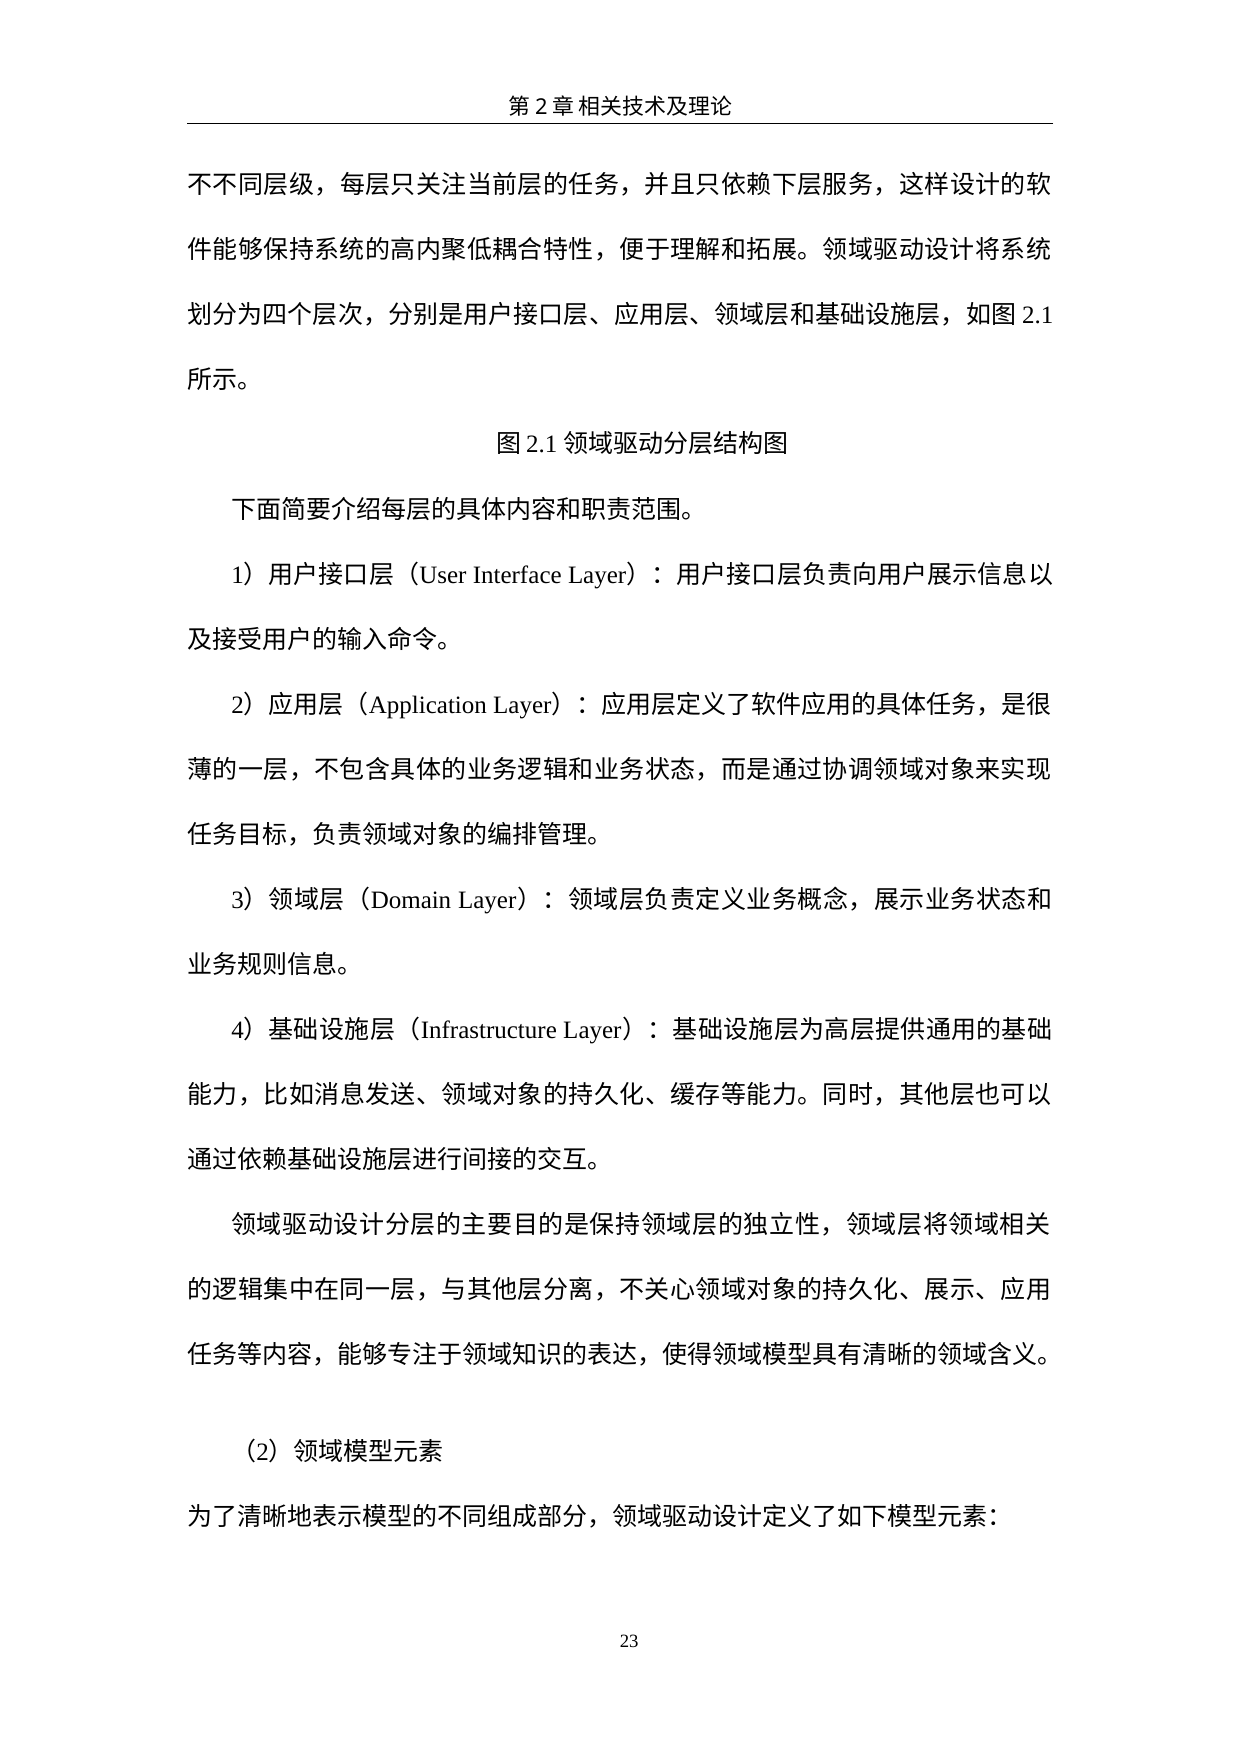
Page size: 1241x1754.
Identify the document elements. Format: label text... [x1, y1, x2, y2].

list 为了清晰地表示模型的不同组成部分，领域驱动设计定义了如下模型元素： [187, 1482, 1053, 1547]
list 应用层（Application Layer）：应用层定义了软件应用的具体任务，是很薄的一层，不包含具体的业务逻辑和业务状态，而是通过协调领域对象来实现任务目标，负责领域对象的编排管理。 [187, 670, 1053, 865]
list 为了处理复杂的任务，软件系统一般基于分层架构进行设计，将系统划分不不同层级，每层只关注当前层的任务，并且只依赖下层服务，这样设计的软件能够保持系统的高内聚低耦合特性，便于理解和拓展。领域驱动设计将系统划分为四个层次，分别是用户接口层、应用层、领域层和基础设施层，如图2.1所示。 [187, 150, 1053, 410]
list 基础设施层（Infrastructure Layer）：基础设施层为高层提供通用的基础能力，比如消息发送、领域对象的持久化、缓存等能力。同时，其他层也可以通过依赖基础设施层进行间接的交互。 [187, 995, 1053, 1190]
list 用户接口层（User Interface Layer）：用户接口层负责向用户展示信息以及接受用户的输入命令。 [187, 540, 1053, 670]
list 领域层（Domain Layer）：领域层负责定义业务概念，展示业务状态和业务规则信息。 [187, 865, 1053, 995]
list 领域驱动设计分层的主要目的是保持领域层的独立性，领域层将领域相关的逻辑集中在同一层，与其他层分离，不关心领域对象的持久化、展示、应用任务等内容，能够专注于领域知识的表达，使得领域模型具有清晰的领域含义。 [187, 1190, 1053, 1385]
list （2）领域模型元素 [187, 1417, 1053, 1482]
list 下面简要介绍每层的具体内容和职责范围。 [187, 475, 1053, 540]
list 图2.1 领域驱动分层结构图 [187, 410, 1053, 475]
